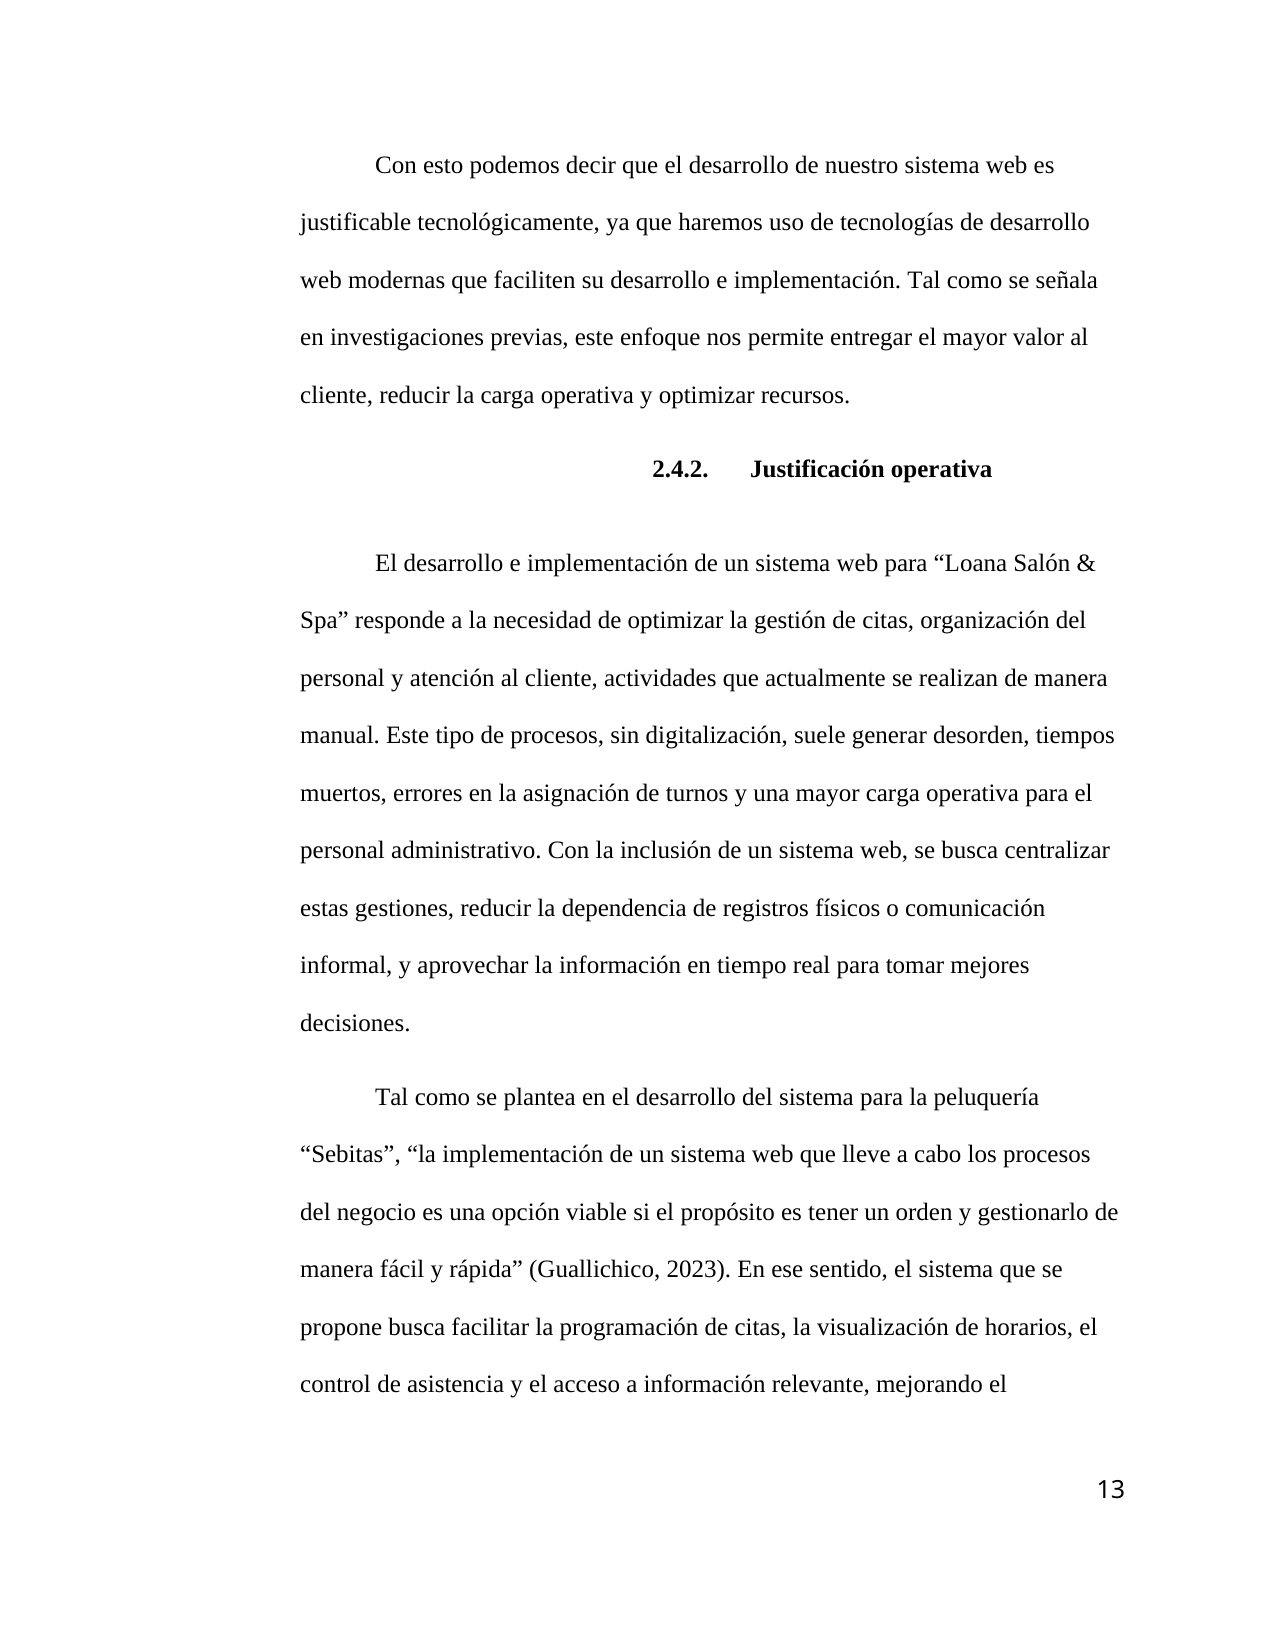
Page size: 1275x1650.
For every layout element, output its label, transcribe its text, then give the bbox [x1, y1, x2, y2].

text El desarrollo e implementación de un sistema web para “Loana Salón & Spa” responde a la necesidad de optimizar la gestión de citas, organización del personal y atención al cliente, actividades que actualmente se realizan de manera manual. Este tipo de procesos, sin digitalización, suele generar desorden, tiempos muertos, errores en la asignación de turnos y una mayor carga operativa para el personal administrativo. Con la inclusión de un sistema web, se busca centralizar estas gestiones, reducir la dependencia de registros físicos o comunicación informal, y aprovechar la información en tiempo real para tomar mejores decisiones. [300, 548, 1125, 1037]
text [300, 1082, 1125, 1398]
text Con esto podemos decir que el desarrollo de nuestro sistema web es justificable tecnológicamente, ya que haremos uso de tecnologías de desarrollo web modernas que faciliten su desarrollo e implementación. Tal como se señala en investigaciones previas, este enfoque nos permite entregar el mayor valor al cliente, reducir la carga operativa y optimizar recursos. [300, 150, 1125, 409]
subtitle Justificación operativa [652, 454, 1125, 483]
